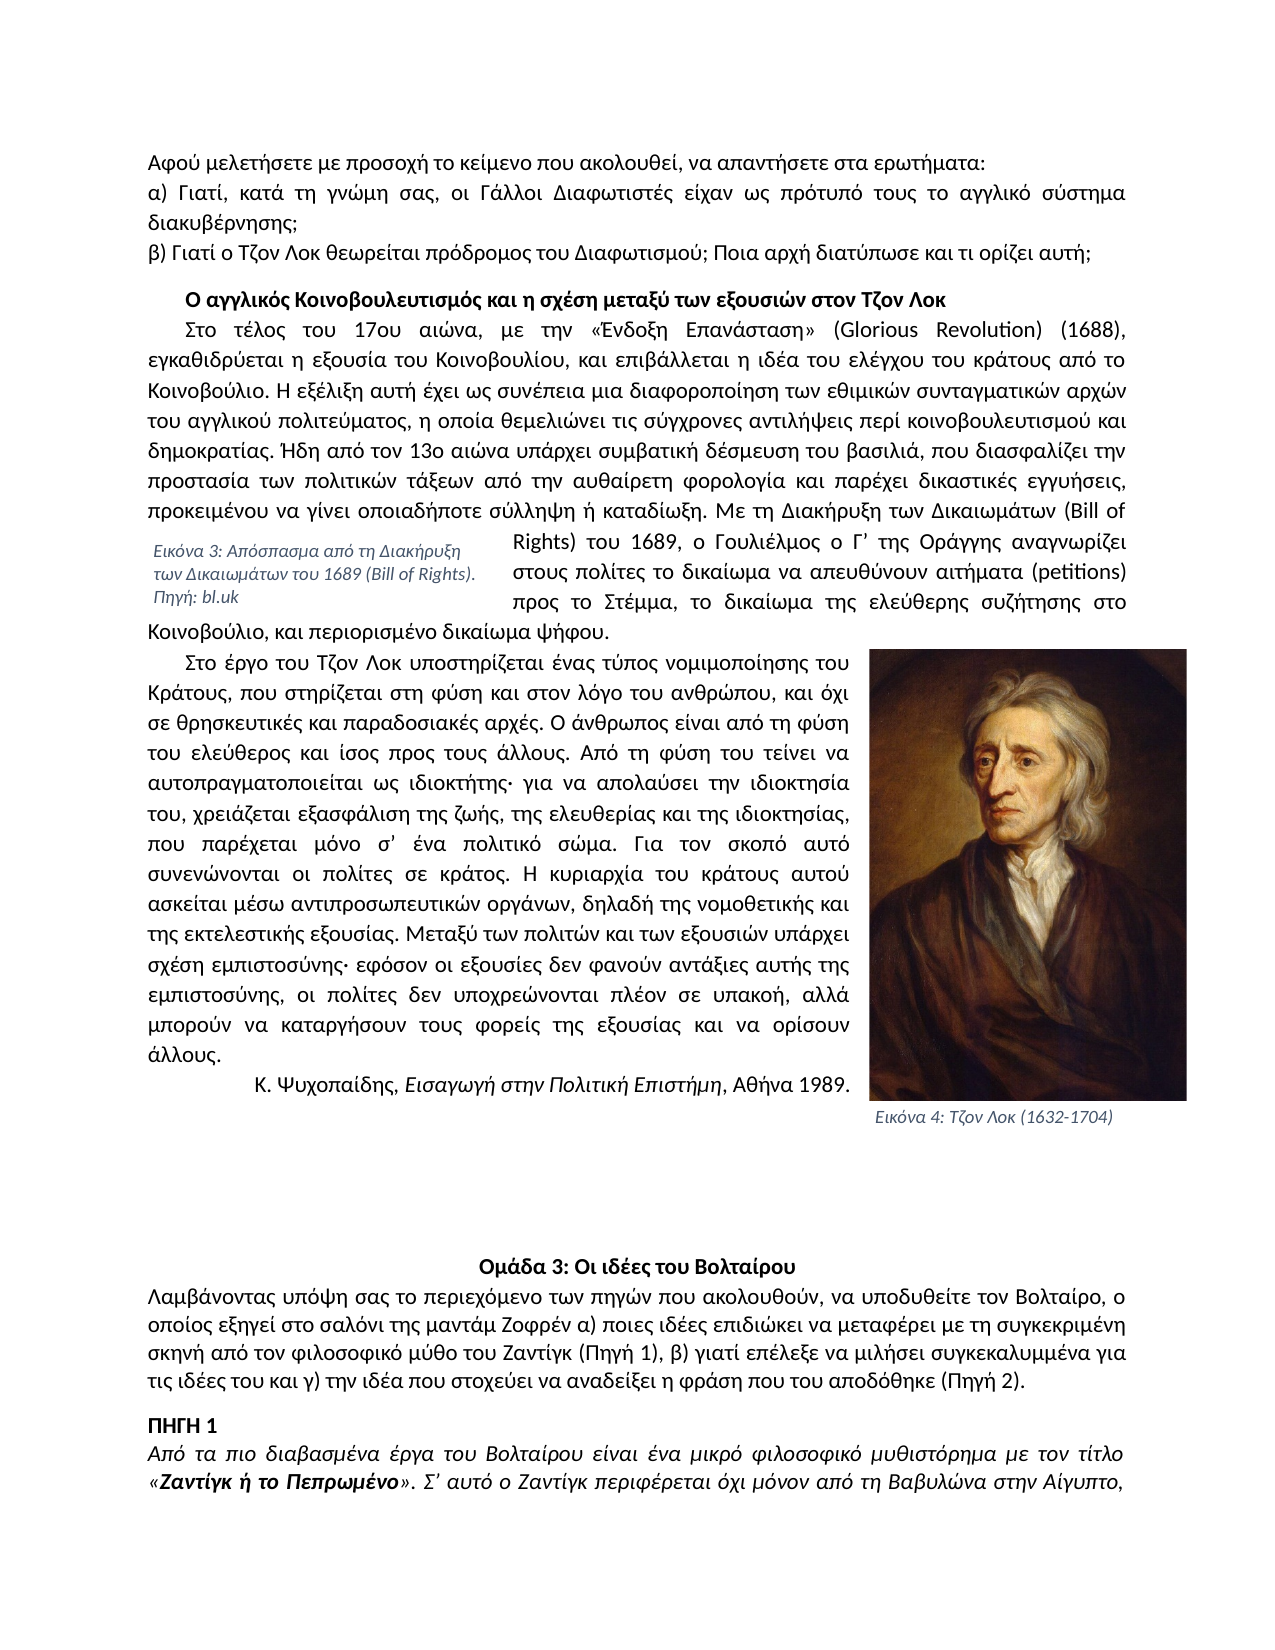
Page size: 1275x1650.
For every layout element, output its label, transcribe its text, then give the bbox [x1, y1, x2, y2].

text Αφού μελετήσετε με προσοχή το κείμενο που ακολουθεί, να απαντήσετε στα ερωτήματα: [148, 148, 1127, 176]
text Ο αγγλικός Κοινοβουλευτισμός και η σχέση μεταξύ των εξουσιών στον Τζον Λοκ [185, 285, 1127, 313]
text Λαµβάνοντας υπόψη σας το περιεχόµενο των πηγών που ακολουθούν, να υποδυθείτε τον Βολταίρο, ο οποίος εξηγεί στο σαλόνι της μαντάμ Ζοφρέν α) ποιες ιδέες επιδιώκει να μεταφέρει με τη συγκεκριμένη σκηνή από τον φιλοσοφικό μύθο του Ζαντίγκ (Πηγή 1), β) γιατί επέλεξε να μιλήσει συγκεκαλυμμένα για τις ιδέες του και γ) την ιδέα που στοχεύει να αναδείξει η φράση που του αποδόθηκε (Πηγή 2). [148, 1282, 1127, 1394]
text α) Γιατί, κατά τη γνώμη σας, οι Γάλλοι Διαφωτιστές είχαν ως πρότυπό τους το αγγλικό σύστημα διακυβέρνησης; [148, 178, 1127, 236]
text Ομάδα 3: Οι ιδέες του Βολταίρου [148, 1252, 1127, 1280]
text Κ. Ψυχοπαίδης, Εισαγωγή στην Πολιτική Επιστήμη, Αθήνα 1989. [148, 1071, 867, 1099]
text ΠΗΓΗ 1 [148, 1411, 1127, 1439]
text Στο τέλος του 17ου αιώνα, με την «Ένδοξη Επανάσταση» (Glorious Revolution) (1688), εγκαθιδρύεται η εξουσία του Κοινοβουλίου, και επιβάλλεται η ιδέα του ελέγχου του κράτους από το Κοινοβούλιο. Η εξέλιξη αυτή έχει ως συνέπεια μια διαφοροποίηση των εθιμικών συνταγματικών αρχών του αγγλικού πολιτεύματος, η οποία θεμελιώνει τις σύγχρονες αντιλήψεις περί κοινοβουλευτισμού και δημοκρατίας. Ήδη από τον 13ο αιώνα υπάρχει συμβατική δέσμευση του βασιλιά, που διασφαλίζει την προστασία των πολιτικών τάξεων από την αυθαίρετη φορολογία και παρέχει δικαστικές εγγυήσεις, προκειμένου να γίνει οποιαδήποτε σύλληψη ή καταδίωξη. Με τη Διακήρυξη των Δικαιωμάτων (Bill of Rights) του 1689, ο Γουλιέλμος ο Γ’ της Οράγγης αναγνωρίζει στους πολίτες το δικαίωμα να απευθύνουν αιτήματα (petitions) προς το Στέμμα, το δικαίωμα της ελεύθερης συζήτησης στο Κοινοβούλιο, και περιορισμένο δικαίωμα ψήφου. [148, 315, 1127, 646]
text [148, 1439, 1127, 1495]
text Στο έργο του Τζον Λοκ υποστηρίζεται ένας τύπος νομιμοποίησης του Κράτους, που στηρίζεται στη φύση και στον λόγο του ανθρώπου, και όχι σε θρησκευτικές και παραδοσιακές αρχές. Ο άνθρωπος είναι από τη φύση του ελεύθερος και ίσος προς τους άλλους. Από τη φύση του τείνει να αυτοπραγματοποιείται ως ιδιοκτήτης· για να απολαύσει την ιδιοκτησία του, χρειάζεται εξασφάλιση της ζωής, της ελευθερίας και της ιδιοκτησίας, που παρέχεται μόνο σ’ ένα πολιτικό σώμα. Για τον σκοπό αυτό συνενώνονται οι πολίτες σε κράτος. Η κυριαρχία του κράτους αυτού ασκείται μέσω αντιπροσωπευτικών οργάνων, δηλαδή της νομοθετικής και της εκτελεστικής εξουσίας. Μεταξύ των πολιτών και των εξουσιών υπάρχει σχέση εμπιστοσύνης· εφόσον οι εξουσίες δεν φανούν αντάξιες αυτής της εμπιστοσύνης, οι πολίτες δεν υποχρεώνονται πλέον σε υπακοή, αλλά μπορούν να καταργήσουν τους φορείς της εξουσίας και να ορίσουν άλλους. [148, 648, 1127, 1068]
picture [867, 649, 1187, 1100]
text β) Γιατί ο Τζον Λοκ θεωρείται πρόδρομος του Διαφωτισμού; Ποια αρχή διατύπωσε και τι ορίζει αυτή; [148, 238, 1127, 266]
